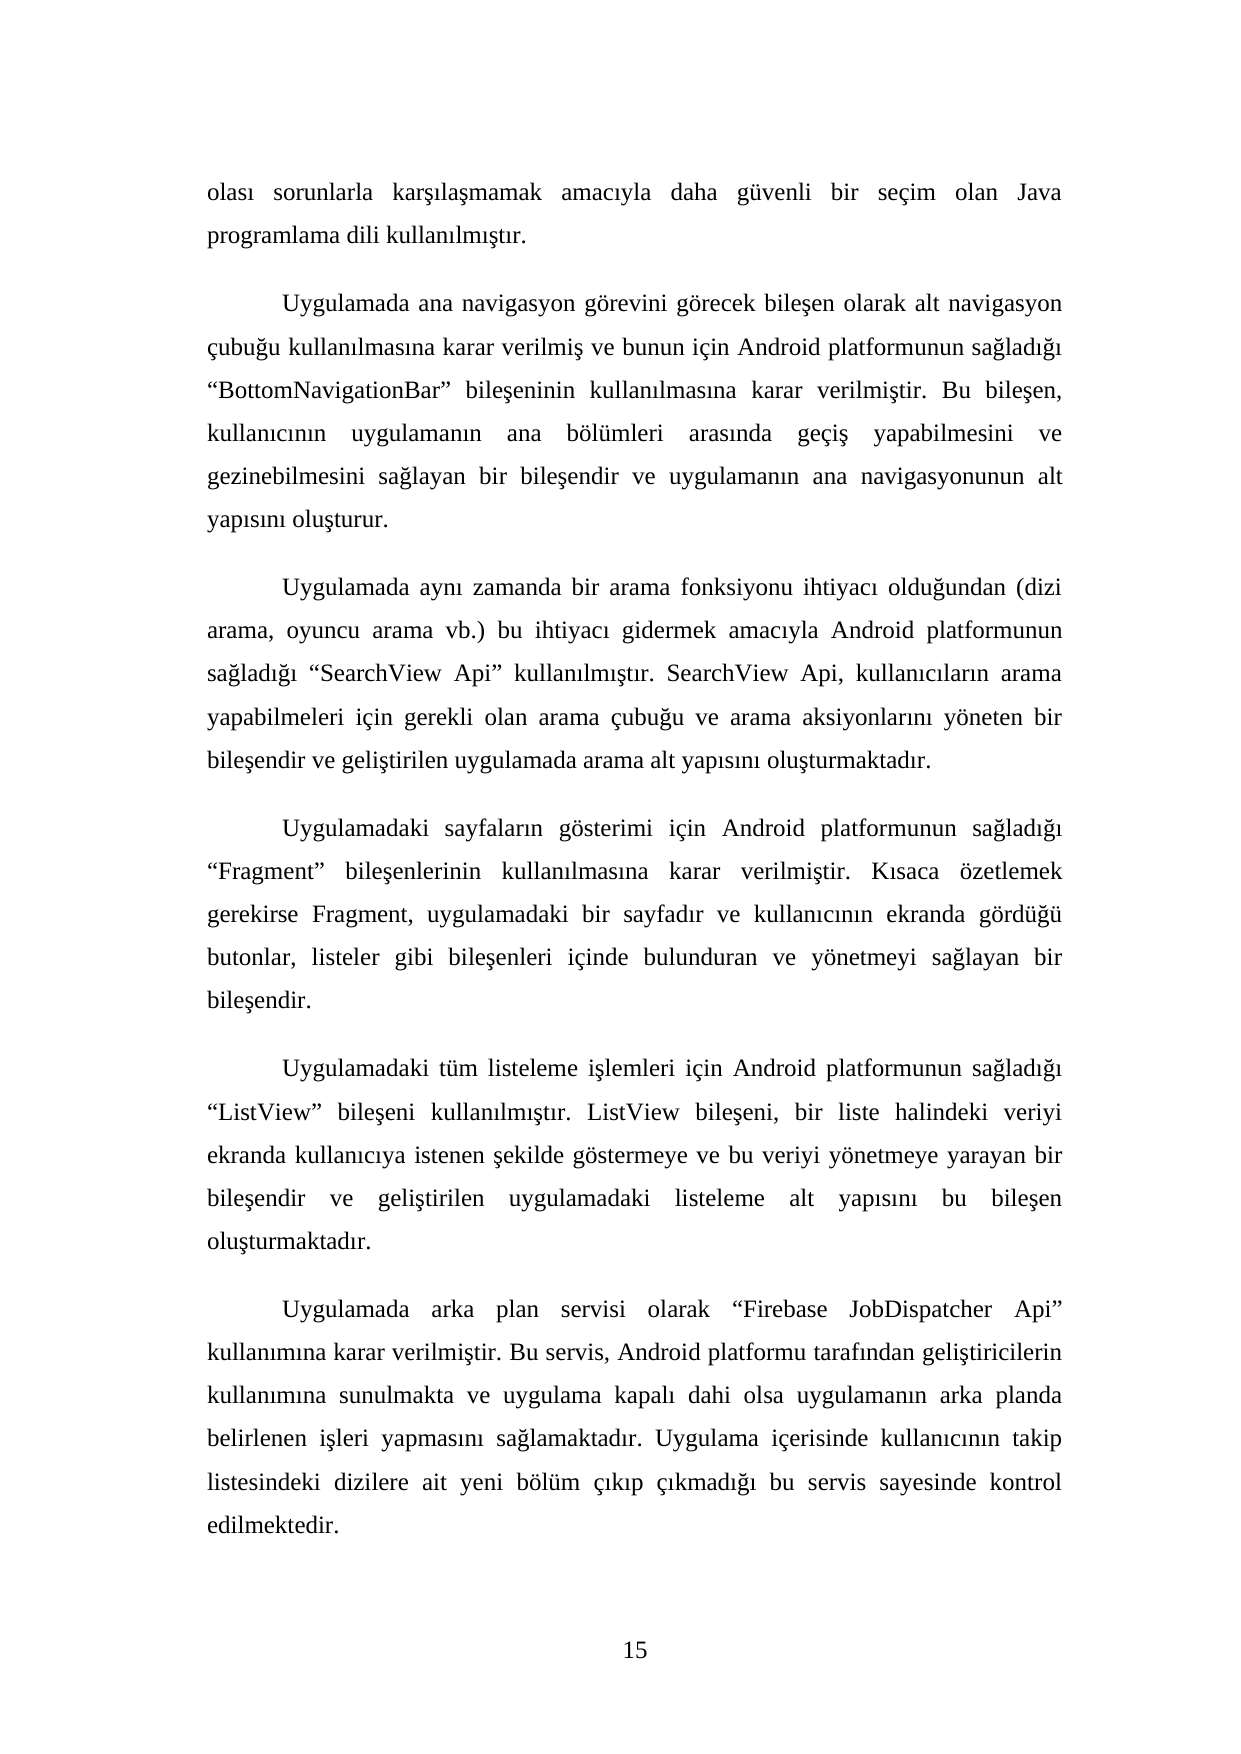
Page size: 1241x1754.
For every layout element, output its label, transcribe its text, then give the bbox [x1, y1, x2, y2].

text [207, 177, 1063, 249]
text Uygulamada aynı zamanda bir arama fonksiyonu ihtiyacı olduğundan (dizi arama, oyuncu arama vb.) bu ihtiyacı gidermek amacıyla Android platformunun sağladığı “SearchView Api” kullanılmıştır. SearchView Api, kullanıcıların arama yapabilmeleri için gerekli olan arama çubuğu ve arama aksiyonlarını yöneten bir bileşendir ve geliştirilen uygulamada arama alt yapısını oluşturmaktadır. [207, 572, 1063, 773]
text Uygulamada arka plan servisi olarak “Firebase JobDispatcher Api” kullanımına karar verilmiştir. Bu servis, Android platformu tarafından geliştiricilerin kullanımına sunulmakta ve uygulama kapalı dahi olsa uygulamanın arka planda belirlenen işleri yapmasını sağlamaktadır. Uygulama içerisinde kullanıcının takip listesindeki dizilere ait yeni bölüm çıkıp çıkmadığı bu servis sayesinde kontrol edilmektedir. [207, 1294, 1063, 1538]
text Uygulamada ana navigasyon görevini görecek bileşen olarak alt navigasyon çubuğu kullanılmasına karar verilmiş ve bunun için Android platformunun sağladığı “BottomNavigationBar” bileşeninin kullanılmasına karar verilmiştir. Bu bileşen, kullanıcının uygulamanın ana bölümleri arasında geçiş yapabilmesini ve gezinebilmesini sağlayan bir bileşendir ve uygulamanın ana navigasyonunun alt yapısını oluşturur. [207, 288, 1063, 533]
text Uygulamadaki tüm listeleme işlemleri için Android platformunun sağladığı “ListView” bileşeni kullanılmıştır. ListView bileşeni, bir liste halindeki veriyi ekranda kullanıcıya istenen şekilde göstermeye ve bu veriyi yönetmeye yarayan bir bileşendir ve geliştirilen uygulamadaki listeleme alt yapısını bu bileşen oluşturmaktadır. [207, 1053, 1063, 1255]
text Uygulamadaki sayfaların gösterimi için Android platformunun sağladığı “Fragment” bileşenlerinin kullanılmasına karar verilmiştir. Kısaca özetlemek gerekirse Fragment, uygulamadaki bir sayfadır ve kullanıcının ekranda gördüğü butonlar, listeler gibi bileşenleri içinde bulunduran ve yönetmeyi sağlayan bir bileşendir. [207, 813, 1063, 1014]
